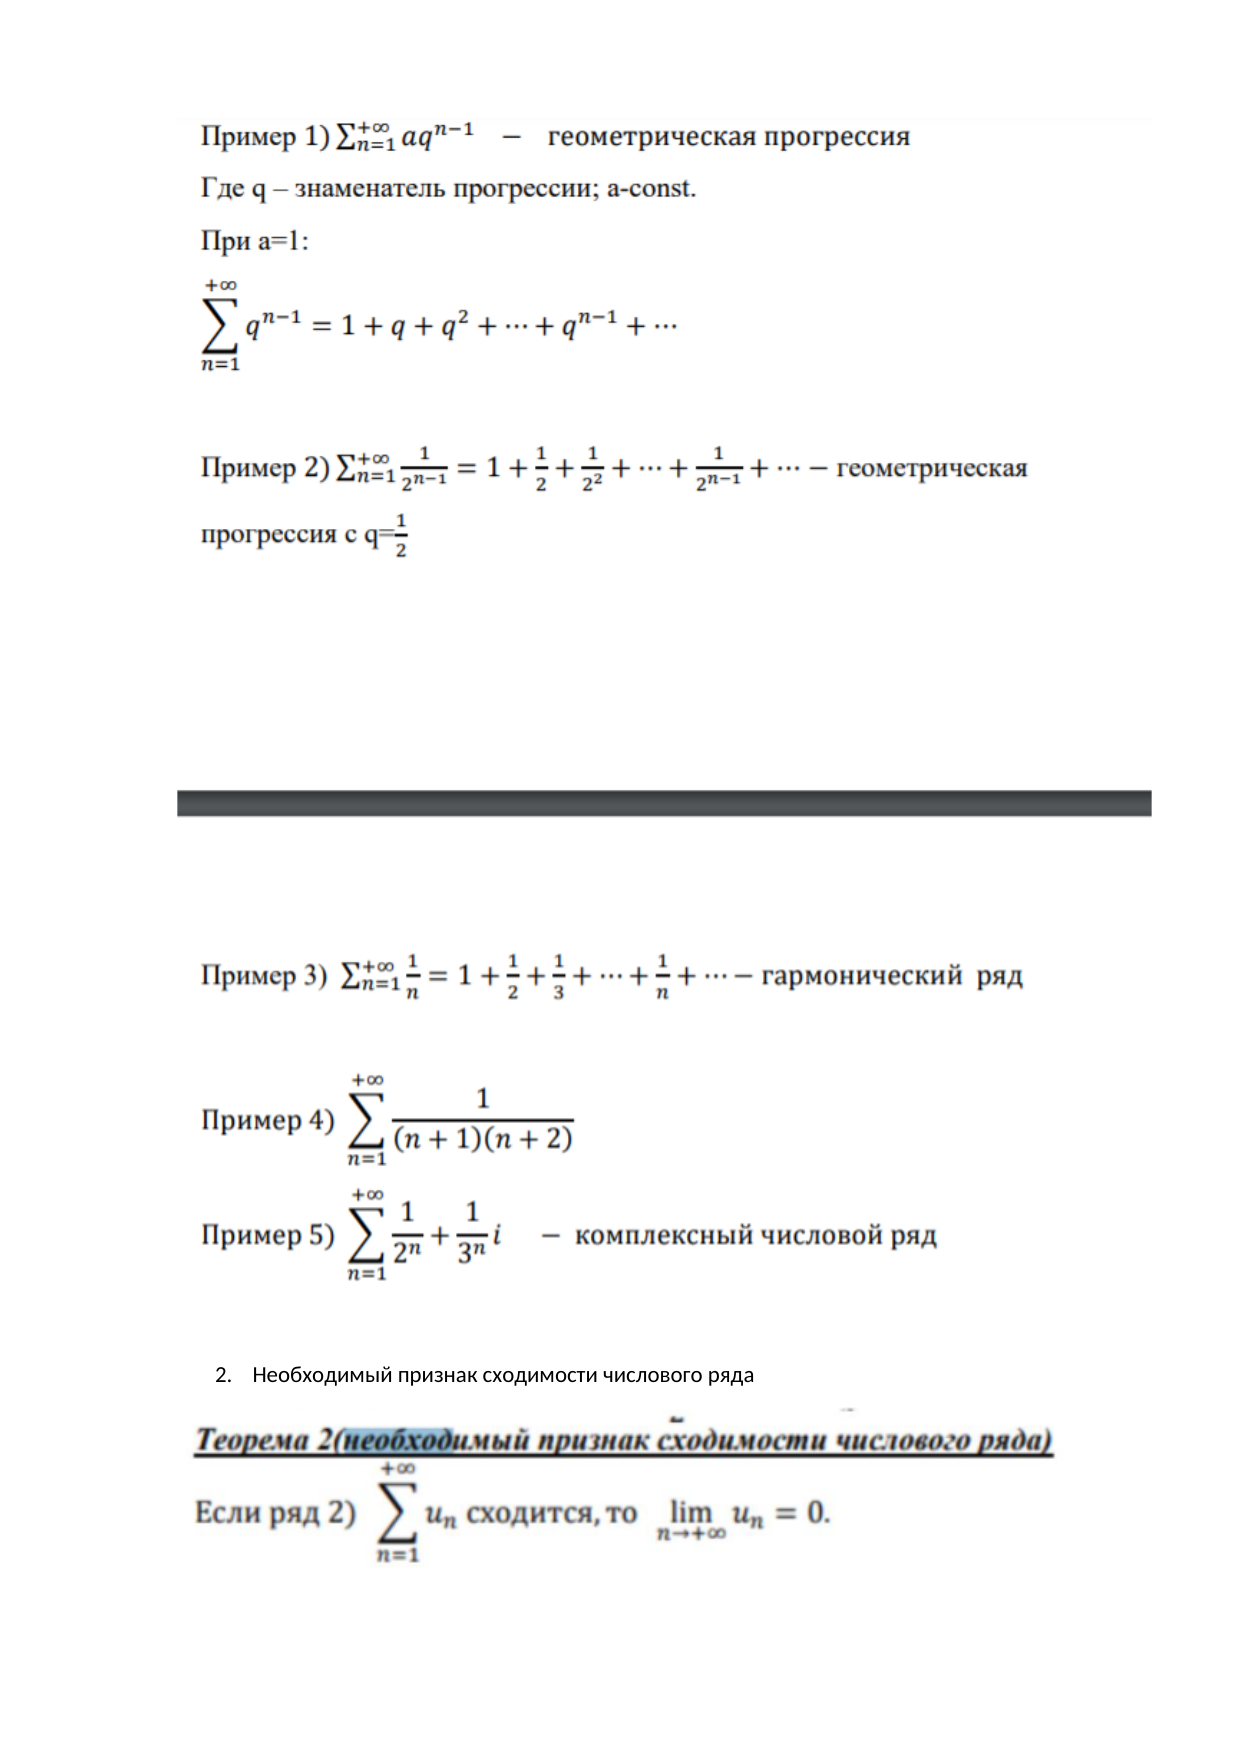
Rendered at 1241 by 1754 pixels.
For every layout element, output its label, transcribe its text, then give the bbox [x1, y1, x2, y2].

picture [177, 118, 1152, 1295]
picture [177, 1407, 1100, 1569]
list Необходимый признак сходимости числового ряда [215, 1360, 1152, 1388]
